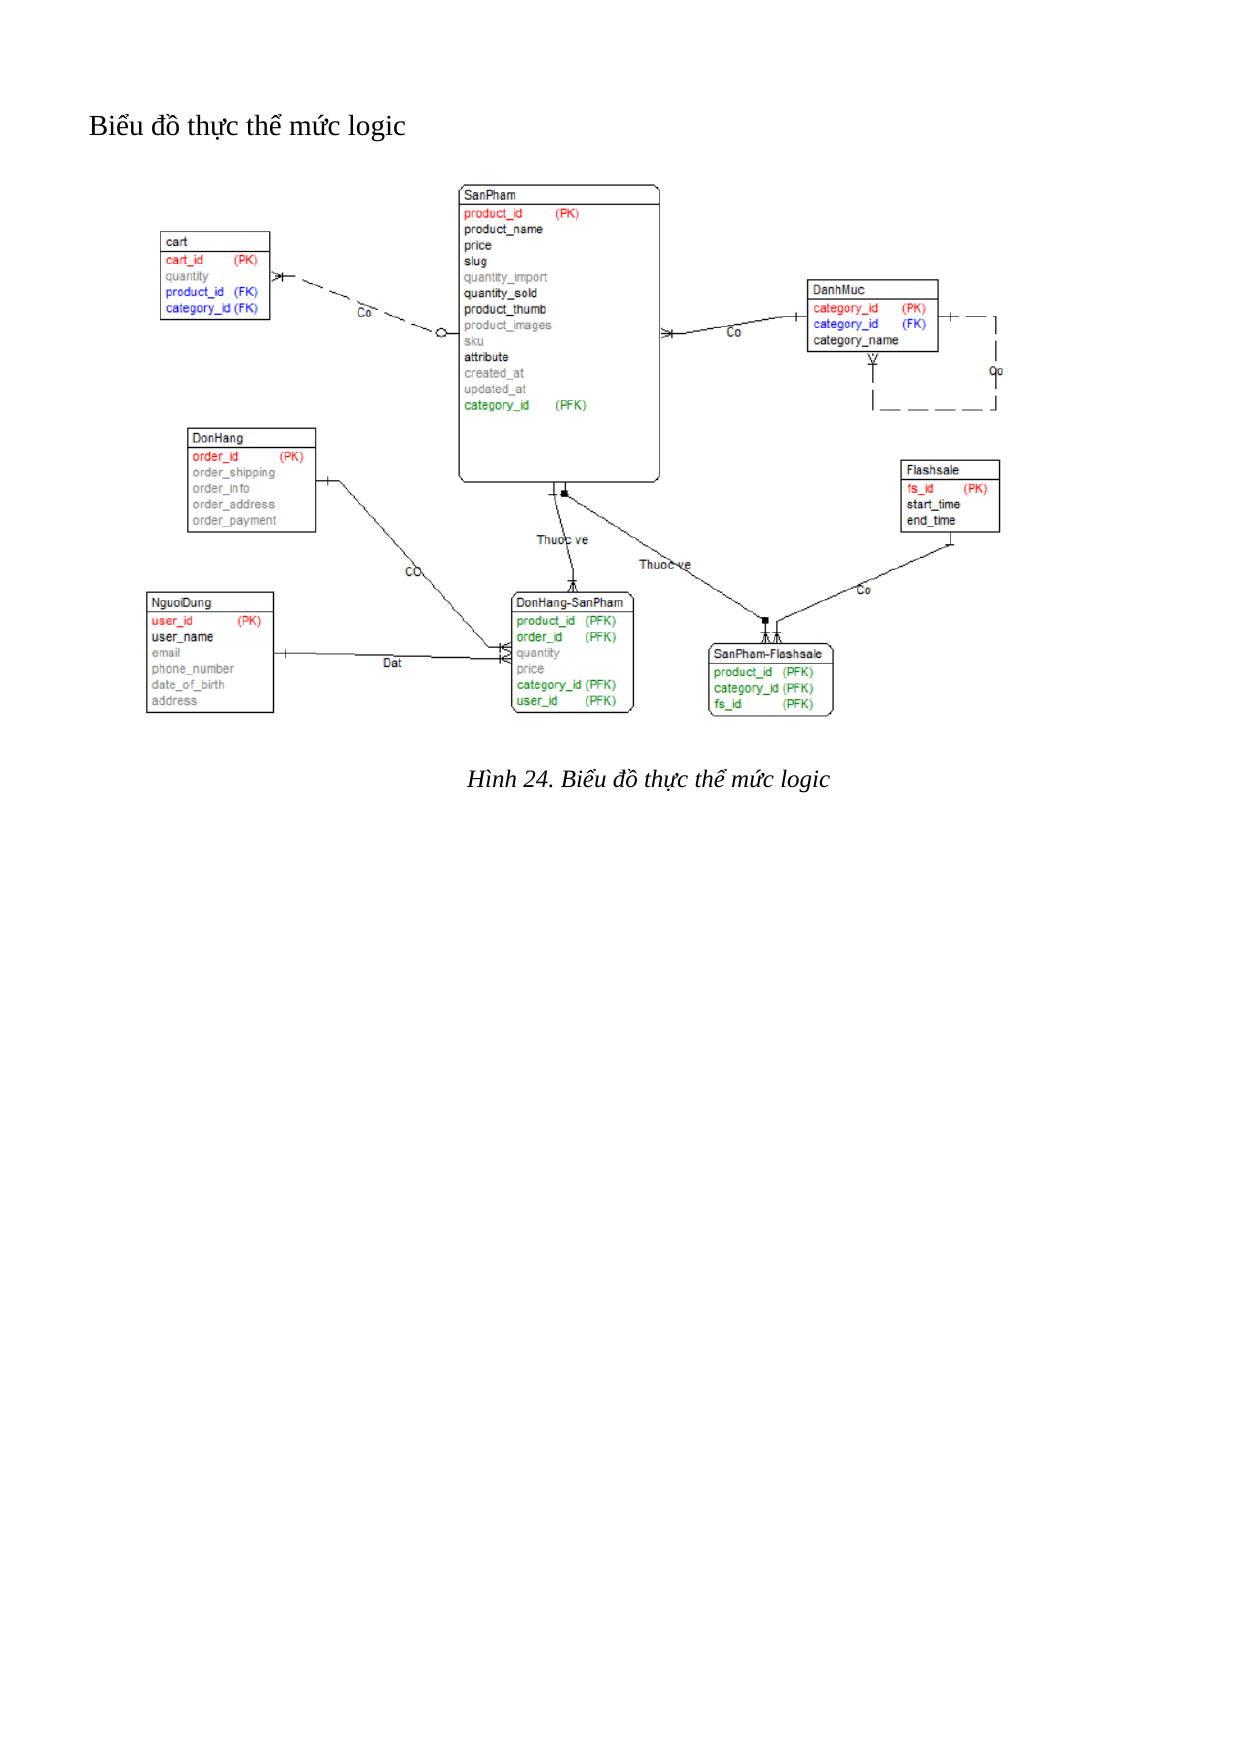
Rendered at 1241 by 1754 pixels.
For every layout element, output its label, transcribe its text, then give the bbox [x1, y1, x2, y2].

text Biểu đồ thực thể mức logic [88, 108, 1211, 142]
picture [88, 158, 1034, 748]
text Hình 24. Biểu đồ thực thể mức logic [88, 764, 1211, 793]
